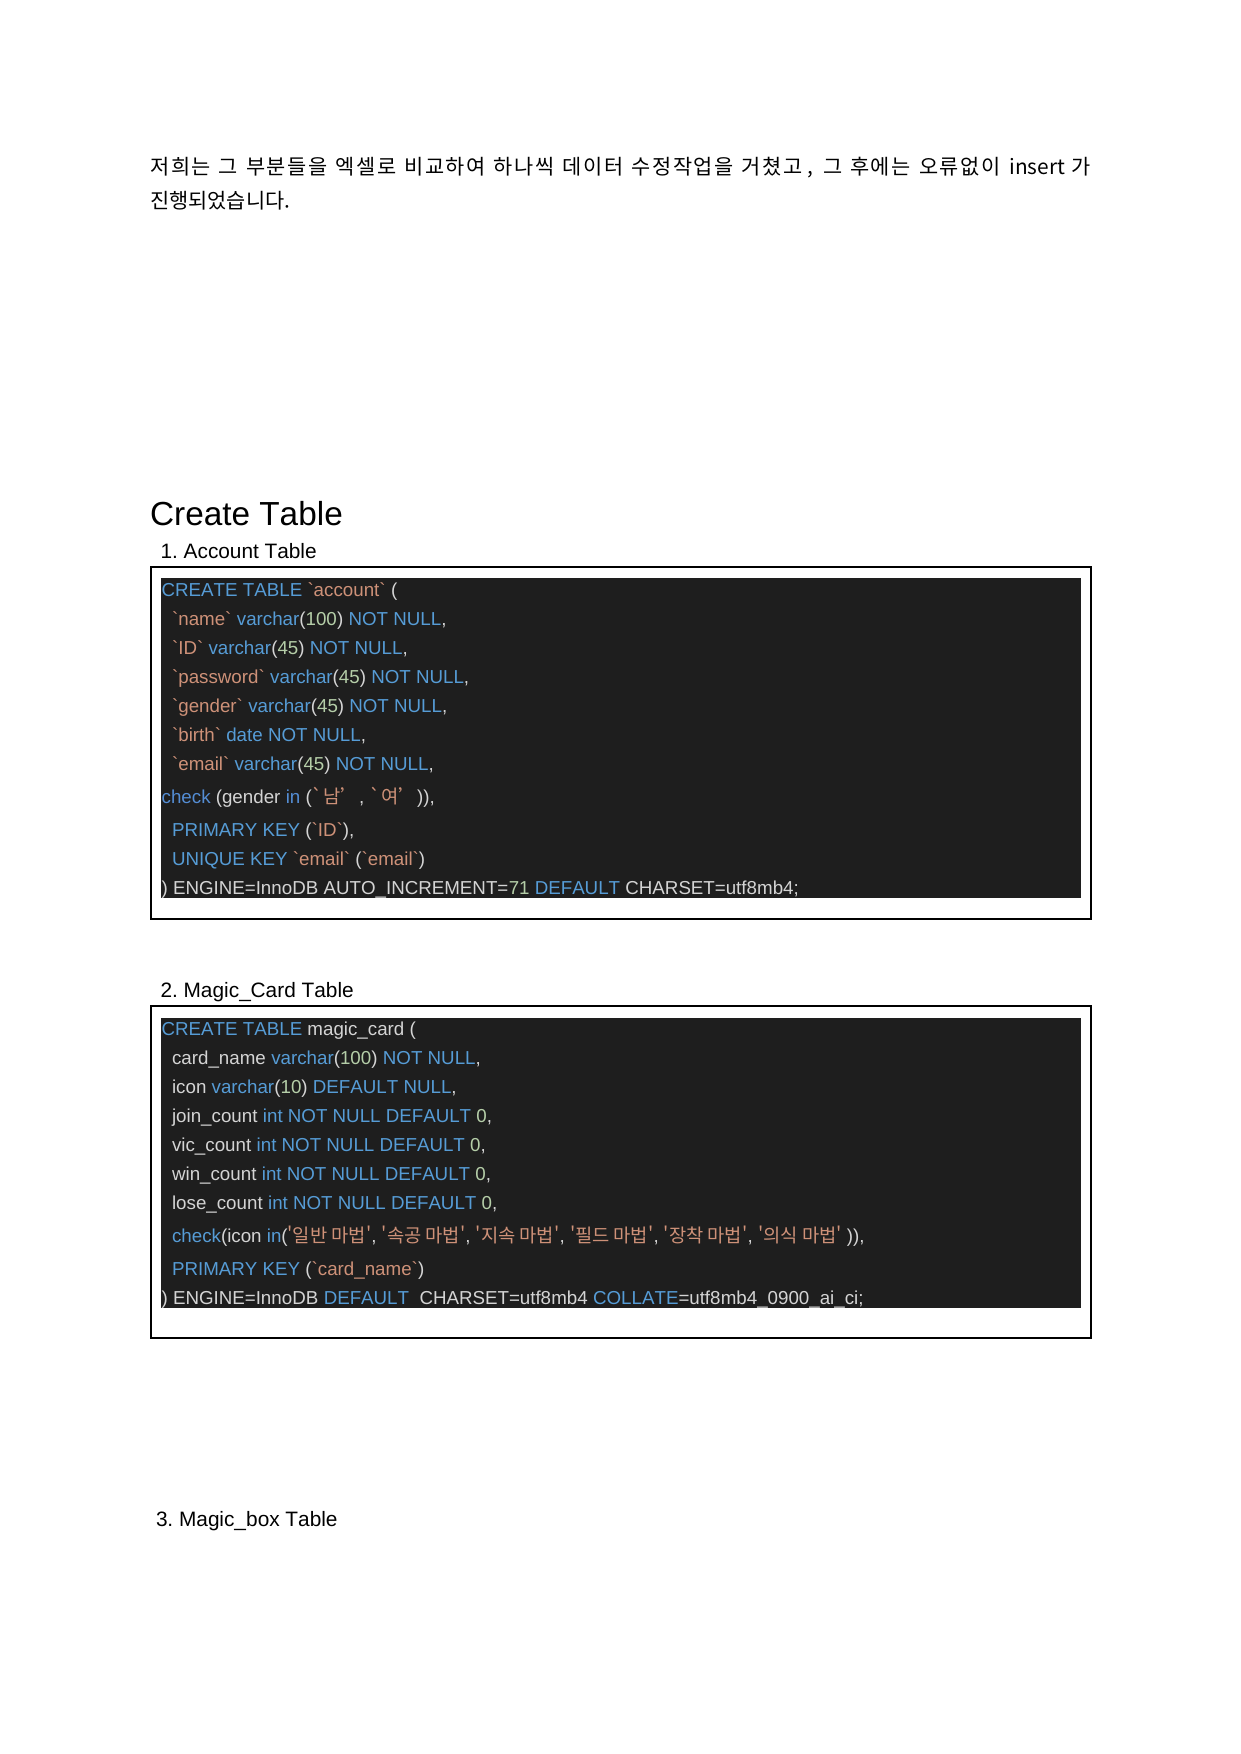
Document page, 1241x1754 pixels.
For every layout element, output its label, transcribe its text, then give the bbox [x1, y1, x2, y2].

table_header CREATE TABLE magic_card ( card_name varchar(100) NOT NULL, icon varchar(10) DEFAULT NULL, join_count int NOT NULL DEFAULT 0, vic_count int NOT NULL DEFAULT 0, win_count int NOT NULL DEFAULT 0, lose_count int NOT NULL DEFAULT 0, check(icon in(, , , , , )), PRIMARY KEY (`card_name`) ) ENGINE=InnoDB DEFAULT CHARSET=utf8mb4 COLLATE=utf8mb4_0900_ai_ci; [152, 1007, 1090, 1337]
text Create Table [150, 494, 1090, 533]
text 1. Account Table [150, 538, 1090, 562]
table_header CREATE TABLE `account` ( `name` varchar(100) NOT NULL, `ID` varchar(45) NOT NULL, `password` varchar(45) NOT NULL, `gender` varchar(45) NOT NULL, `birth` date NOT NULL, `email` varchar(45) NOT NULL, check (gender in (, )), PRIMARY KEY (`ID`), UNIQUE KEY `email` (`email`) ) ENGINE=InnoDB AUTO_INCREMENT=71 DEFAULT CHARSET=utf8mb4; [152, 568, 1090, 918]
text 3. Magic_box Table [150, 1507, 1090, 1531]
text 2. Magic_Card Table [150, 978, 1090, 1002]
